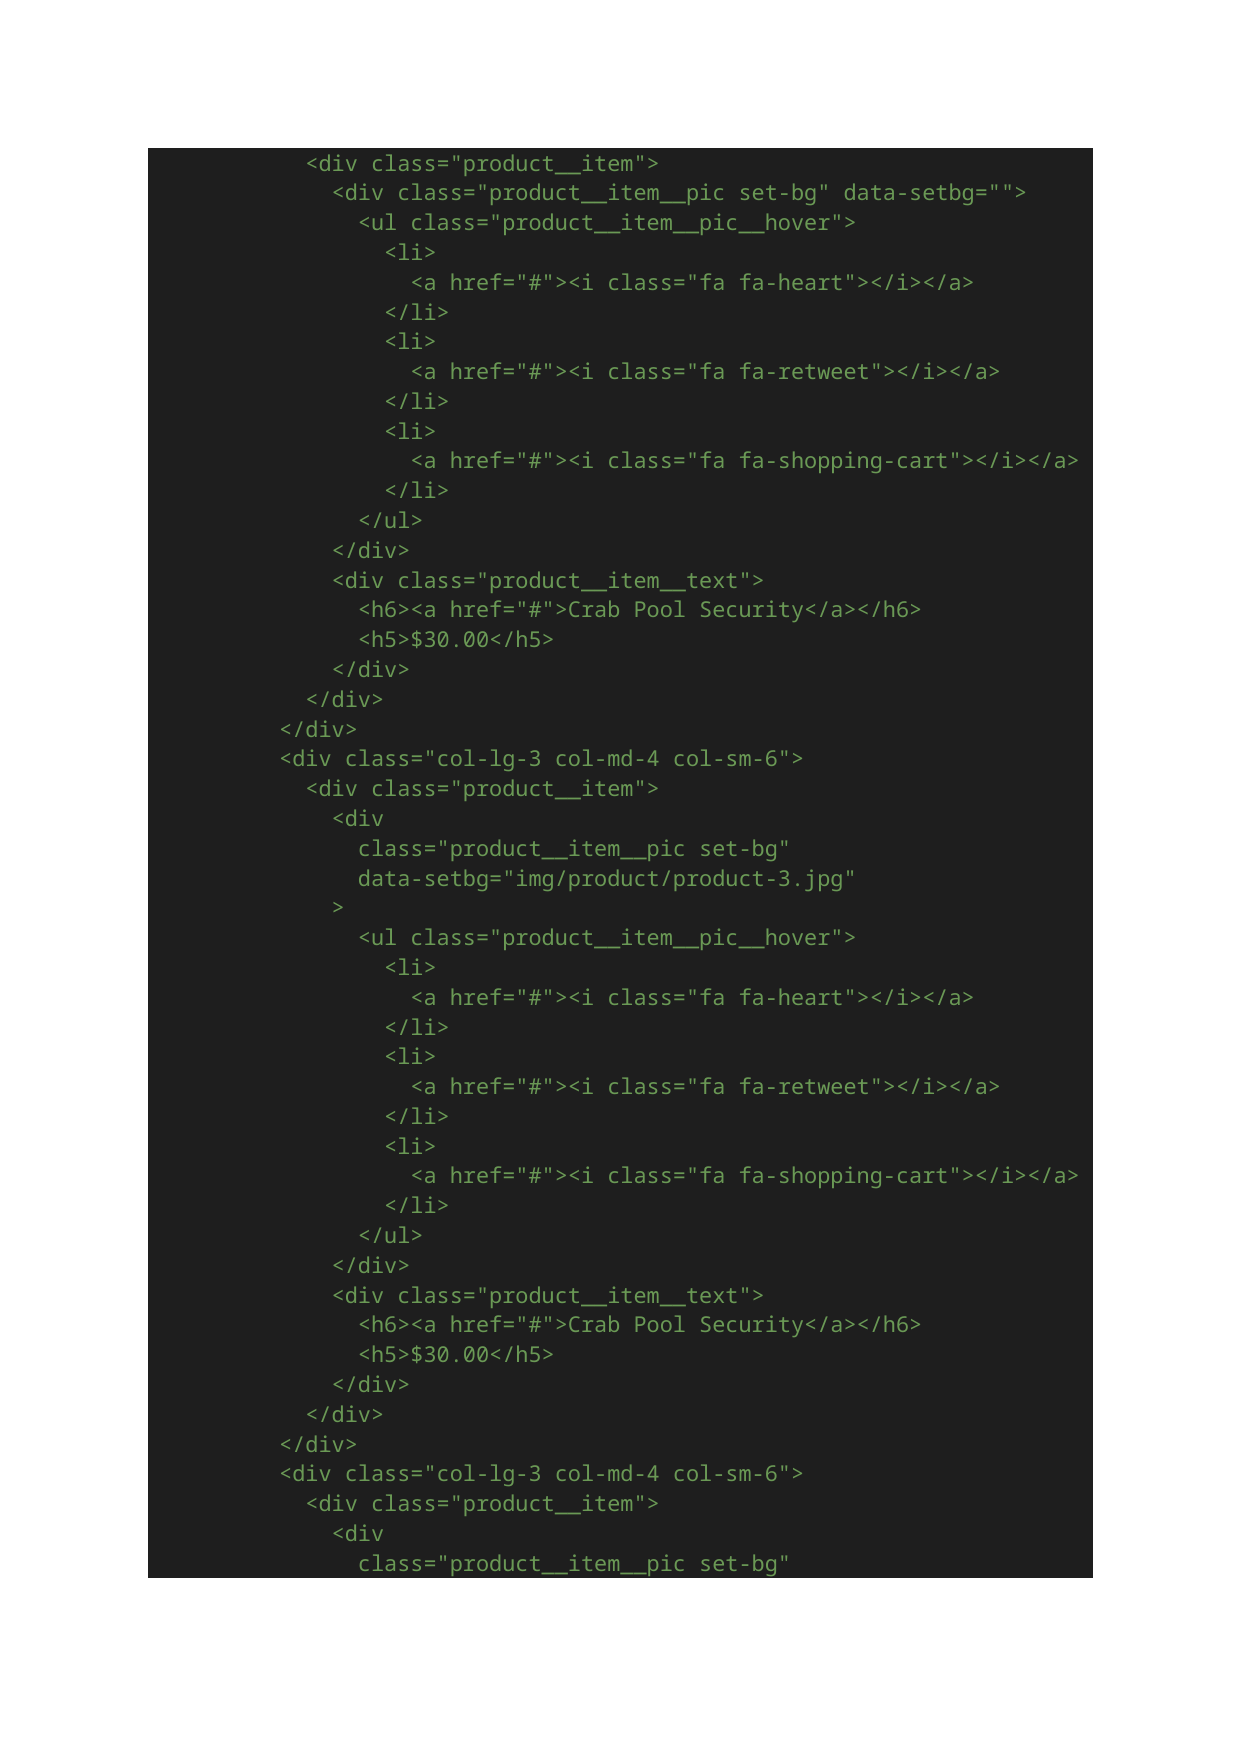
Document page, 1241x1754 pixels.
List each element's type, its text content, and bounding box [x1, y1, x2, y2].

text <div class="col-lg-3 col-md-4 col-sm-6"> [148, 1458, 1093, 1488]
text <div [148, 803, 1093, 833]
text </ul> [148, 1220, 1093, 1250]
text class="product__item__pic set-bg" [148, 1548, 1093, 1578]
text <div class="product__item__text"> [148, 1280, 1093, 1309]
text <h6><a href="#">Crab Pool Security</a></h6> [148, 594, 1093, 624]
text <li> [148, 326, 1093, 356]
text </li> [148, 1101, 1093, 1131]
text <div [148, 1518, 1093, 1548]
text </li> [148, 297, 1093, 326]
text > [148, 892, 1093, 922]
text <li> [148, 237, 1093, 267]
text </div> [148, 535, 1093, 565]
text </li> [148, 475, 1093, 505]
text </div> [148, 684, 1093, 714]
text <a href="#"><i class="fa fa-heart"></i></a> [148, 982, 1093, 1012]
text <h6><a href="#">Crab Pool Security</a></h6> [148, 1309, 1093, 1339]
text <a href="#"><i class="fa fa-heart"></i></a> [148, 267, 1093, 297]
text <li> [148, 952, 1093, 982]
text <div class="product__item__text"> [148, 565, 1093, 594]
text </div> [148, 1429, 1093, 1458]
text <ul class="product__item__pic__hover"> [148, 207, 1093, 237]
text <li> [148, 1041, 1093, 1071]
text <li> [148, 416, 1093, 446]
text </div> [148, 714, 1093, 743]
text </li> [148, 386, 1093, 416]
text data-setbg="img/product/product-3.jpg" [148, 863, 1093, 892]
text <div class="product__item__pic set-bg" data-setbg=""> [148, 177, 1093, 207]
text <h5>$30.00</h5> [148, 624, 1093, 654]
text </div> [148, 1250, 1093, 1280]
text <a href="#"><i class="fa fa-shopping-cart"></i></a> [148, 446, 1093, 475]
text </li> [148, 1012, 1093, 1041]
text <a href="#"><i class="fa fa-retweet"></i></a> [148, 1071, 1093, 1101]
text <div class="product__item"> [148, 1488, 1093, 1518]
text <div class="col-lg-3 col-md-4 col-sm-6"> [148, 743, 1093, 773]
text <li> [148, 1131, 1093, 1161]
text <div class="product__item"> [148, 148, 1093, 177]
text <ul class="product__item__pic__hover"> [148, 922, 1093, 952]
text <a href="#"><i class="fa fa-shopping-cart"></i></a> [148, 1161, 1093, 1190]
text </ul> [148, 505, 1093, 535]
text </div> [148, 654, 1093, 684]
text class="product__item__pic set-bg" [148, 833, 1093, 863]
text </li> [148, 1190, 1093, 1220]
text <a href="#"><i class="fa fa-retweet"></i></a> [148, 356, 1093, 386]
text <h5>$30.00</h5> [148, 1339, 1093, 1369]
text <div class="product__item"> [148, 773, 1093, 803]
text </div> [148, 1369, 1093, 1399]
text </div> [148, 1399, 1093, 1429]
